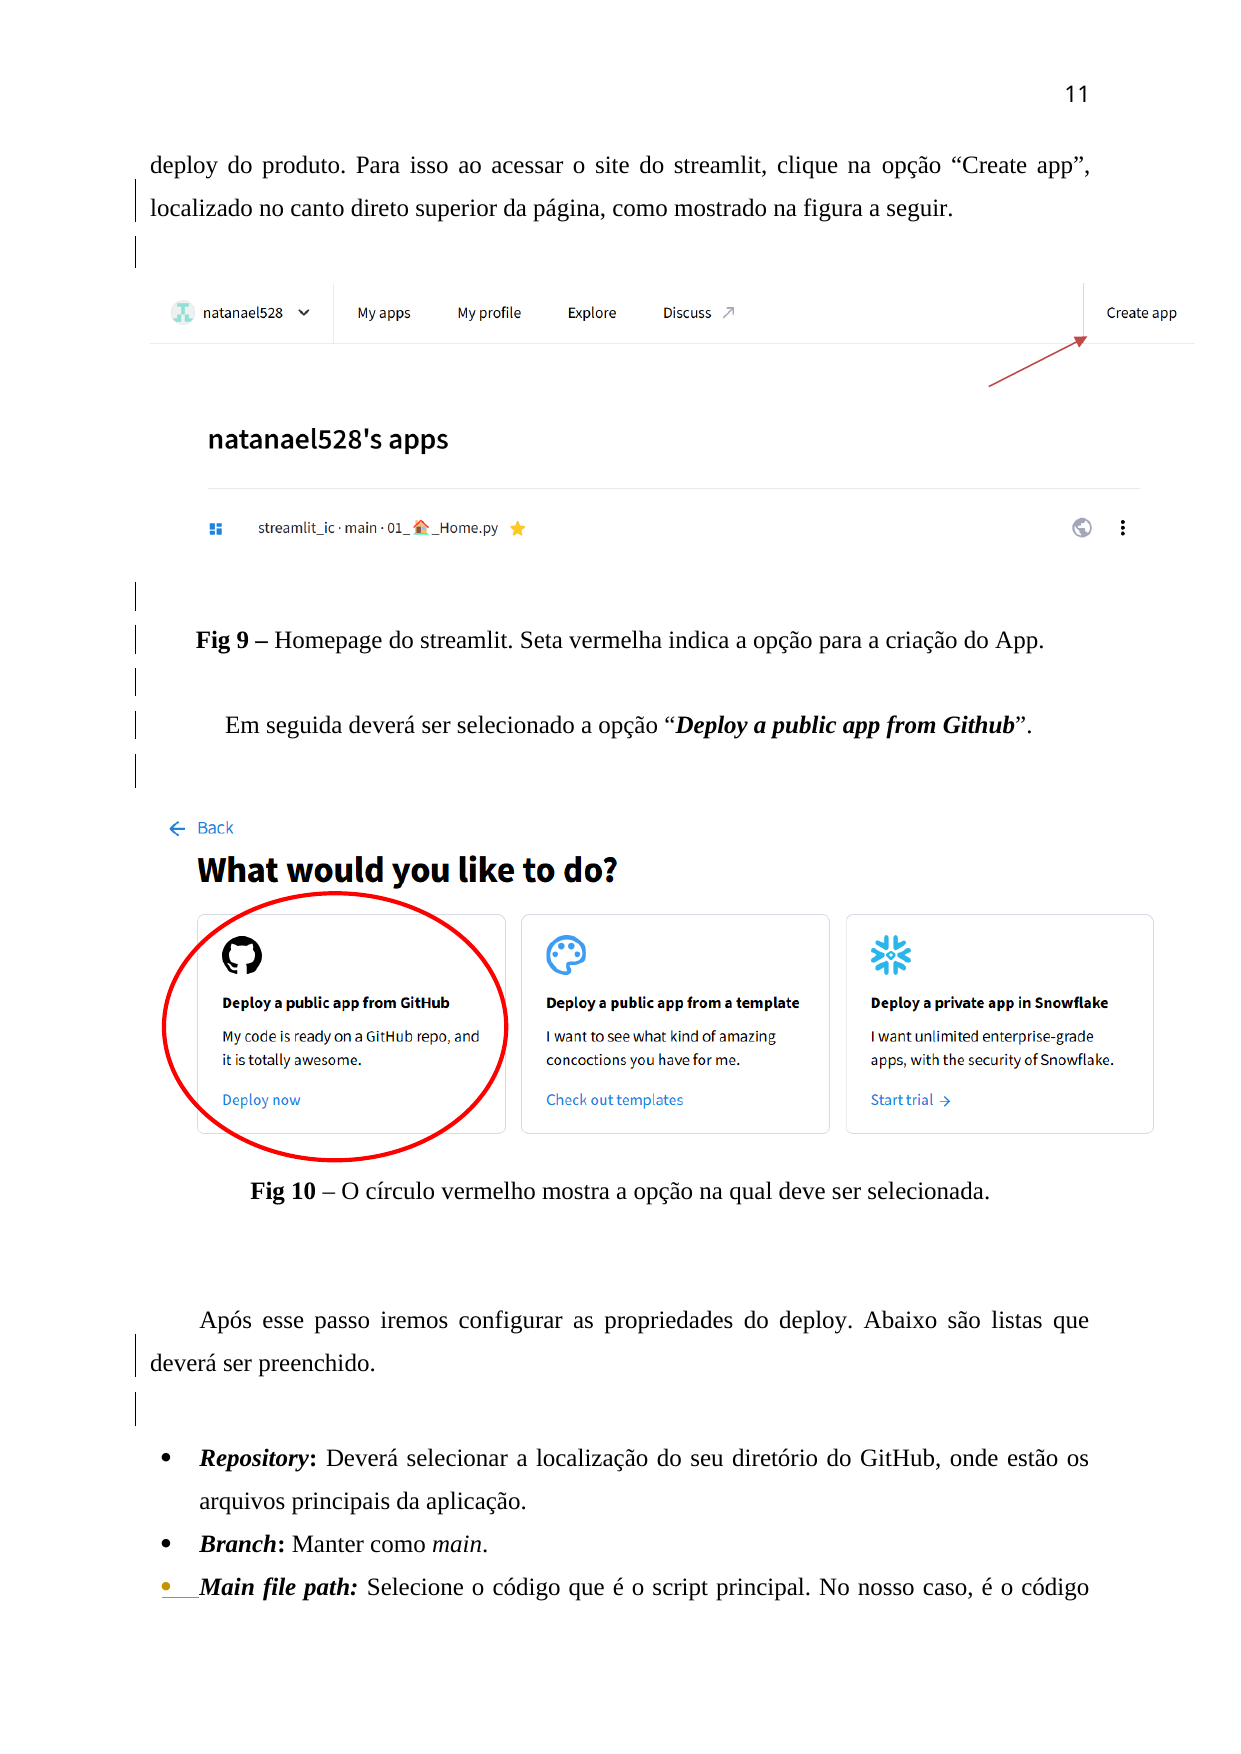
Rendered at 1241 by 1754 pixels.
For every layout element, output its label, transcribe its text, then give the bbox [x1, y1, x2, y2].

text Fig 10 – O círculo vermelho mostra a opção na qual deve ser selecionada. [150, 1176, 1090, 1205]
list Repository: Deverá selecionar a localização do seu diretório do GitHub, onde estão os arquivos principais da aplicação. [162, 1443, 1090, 1514]
text Em seguida deverá ser selecionado a opção “Deploy a public app from Github”. [150, 711, 1090, 739]
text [150, 150, 1090, 222]
picture [150, 283, 1195, 567]
text Fig 9 – Homepage do streamlit. Seta vermelha indica a opção para a criação do App. [150, 625, 1090, 654]
text Após esse passo iremos configurar as propriedades do deploy. Abaixo são listas que deverá ser preenchido. [150, 1305, 1090, 1377]
picture [150, 804, 1195, 1161]
list Branch: Manter como main. [162, 1529, 1090, 1558]
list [162, 1572, 1090, 1601]
picture [167, 896, 504, 1158]
